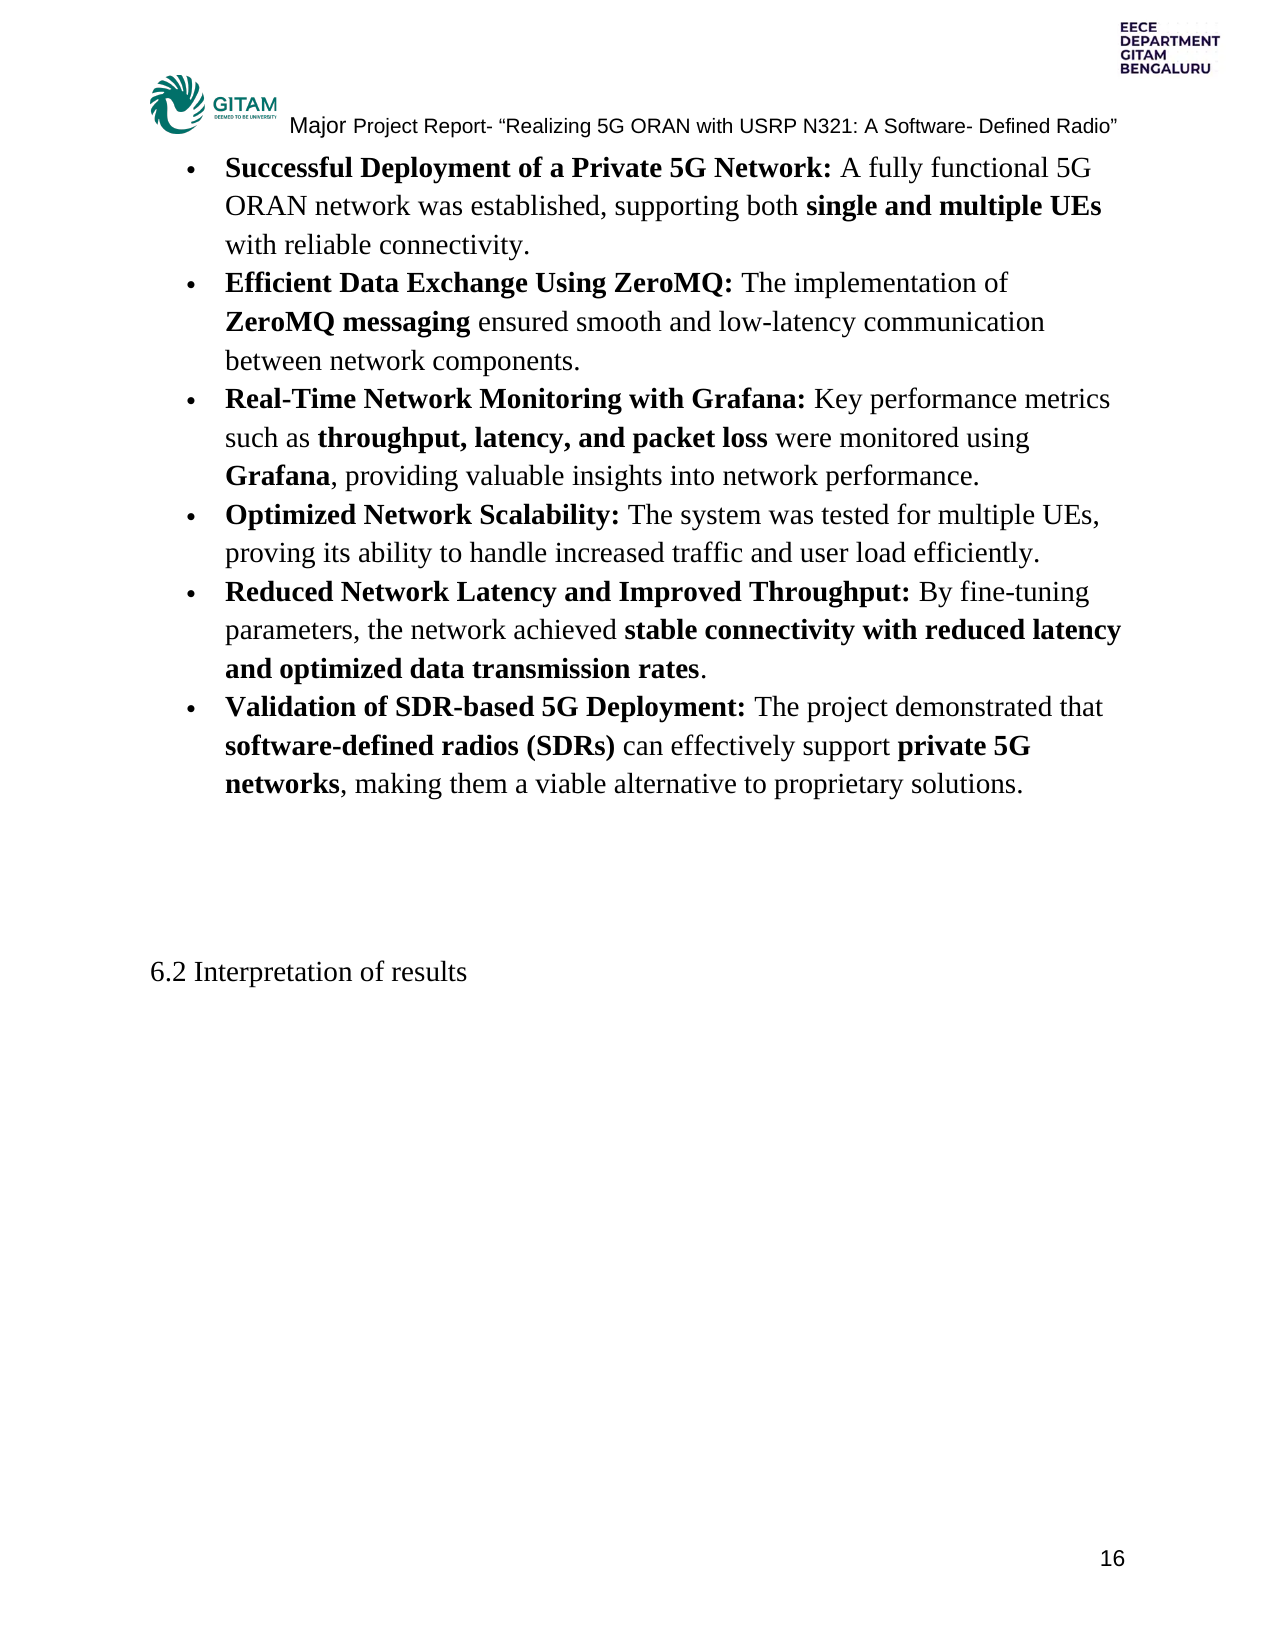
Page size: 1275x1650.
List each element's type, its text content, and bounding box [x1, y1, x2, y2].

list Reduced Network Latency and Improved Throughput: By fine-tuning parameters, the network achieved stable connectivity with reduced latency and optimized data transmission rates. [187, 574, 1125, 684]
list Successful Deployment of a Private 5G Network: A fully functional 5G ORAN network was established, supporting both single and multiple UEs with reliable connectivity. [187, 150, 1125, 261]
list Validation of SDR-based 5G Deployment: The project demonstrated that software-defined radios (SDRs) can effectively support private 5G networks, making them a viable alternative to proprietary solutions. [187, 689, 1125, 800]
list Optimized Network Scalability: The system was tested for multiple UEs, proving its ability to handle increased traffic and user load efficiently. [187, 497, 1125, 569]
picture [150, 75, 277, 134]
list Real-Time Network Monitoring with Grafana: Key performance metrics such as throughput, latency, and packet loss were monitored using Grafana, providing valuable insights into network performance. [187, 381, 1125, 492]
subtitle 6.2 Interpretation of results [150, 954, 1125, 988]
list Efficient Data Exchange Using ZeroMQ: The implementation of ZeroMQ messaging ensured smooth and low-latency communication between network components. [187, 266, 1125, 376]
picture [1117, 15, 1229, 79]
